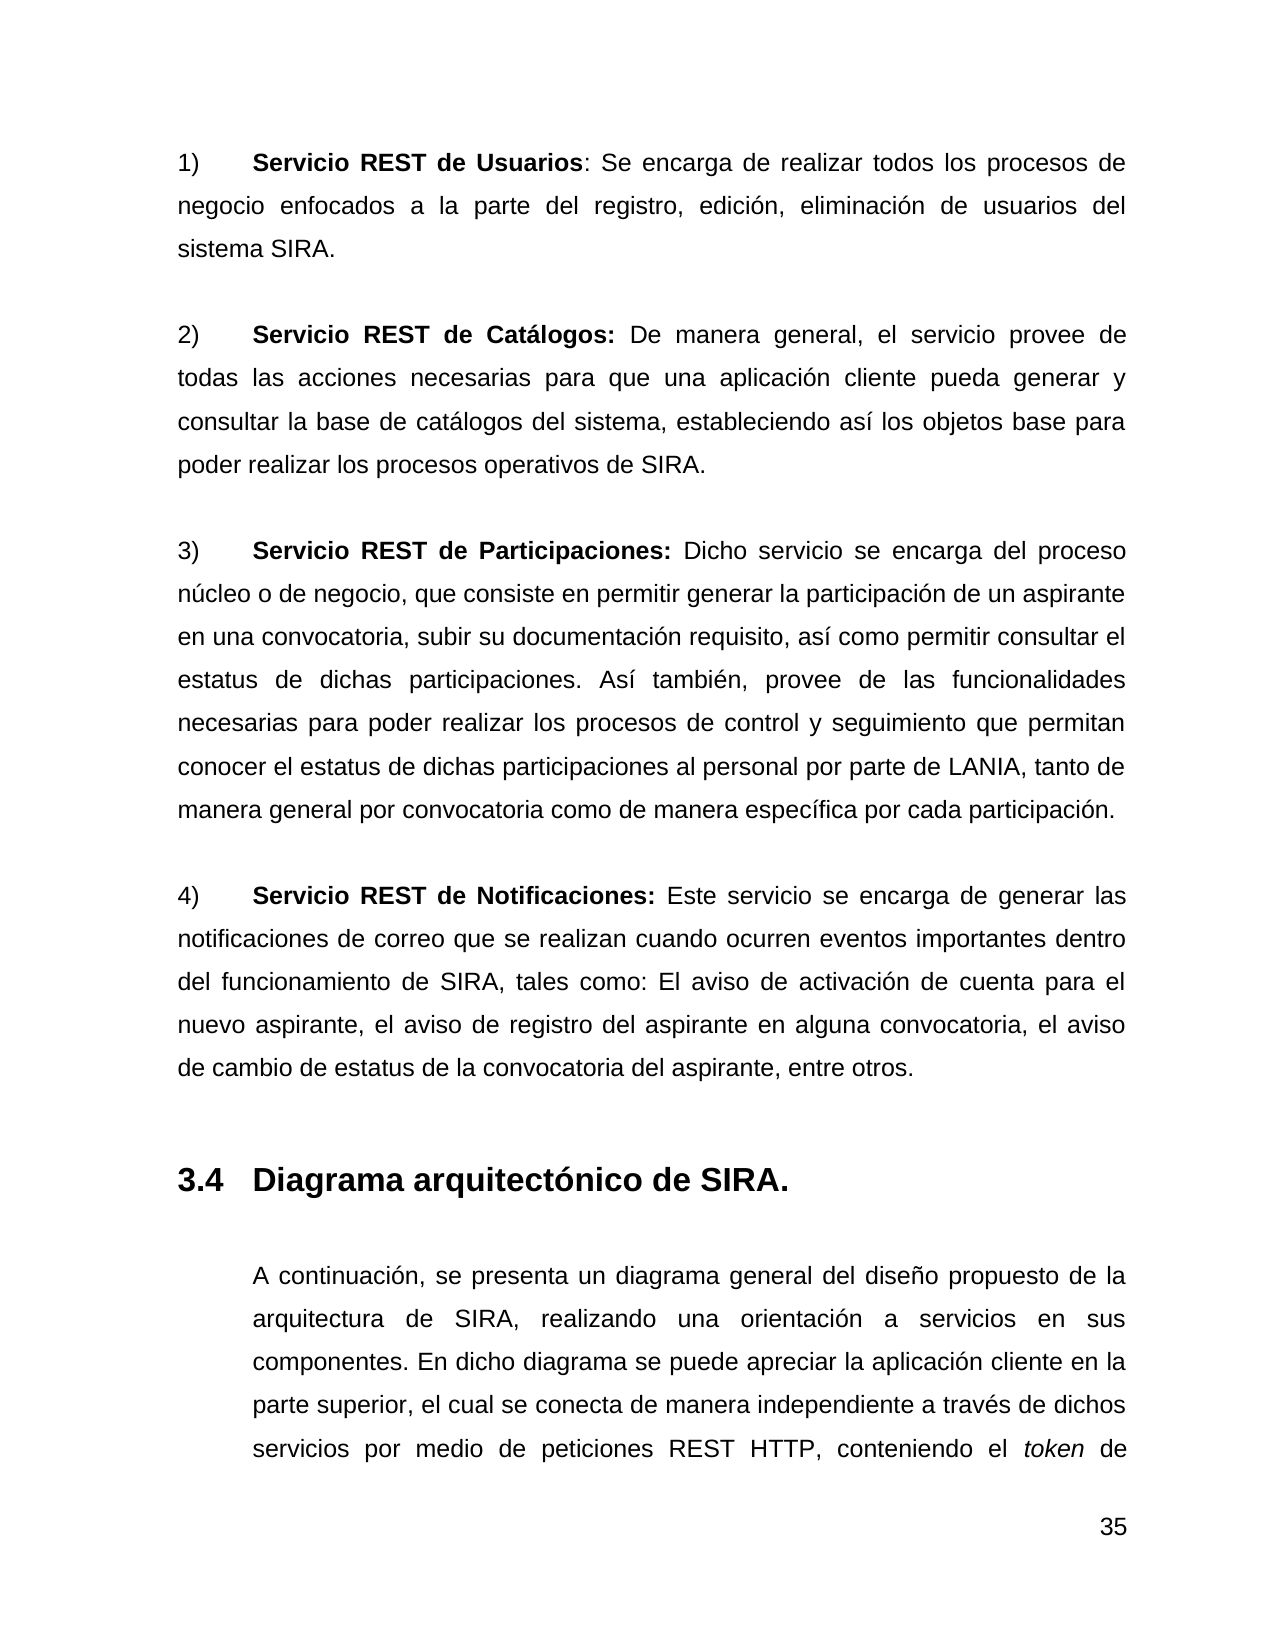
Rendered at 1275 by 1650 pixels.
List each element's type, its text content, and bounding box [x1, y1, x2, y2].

subtitle Diagrama arquitectónico de SIRA. [177, 1160, 1127, 1199]
list Servicio REST de Catálogos: De manera general, el servicio provee de todas las acciones necesarias para que una aplicación cliente pueda generar y consultar la base de catálogos del sistema, estableciendo así los objetos base para poder realizar los procesos operativos de SIRA. [177, 320, 1127, 478]
list Servicio REST de Participaciones: Dicho servicio se encarga del proceso núcleo o de negocio, que consiste en permitir generar la participación de un aspirante en una convocatoria, subir su documentación requisito, así como permitir consultar el estatus de dichas participaciones. Así también, provee de las funcionalidades necesarias para poder realizar los procesos de control y seguimiento que permitan conocer el estatus de dichas participaciones al personal por parte de LANIA, tanto de manera general por convocatoria como de manera específica por cada participación. [177, 536, 1127, 823]
list Servicio REST de Usuarios: Se encarga de realizar todos los procesos de negocio enfocados a la parte del registro, edición, eliminación de usuarios del sistema SIRA. [177, 148, 1127, 263]
list Servicio REST de Notificaciones: Este servicio se encarga de generar las notificaciones de correo que se realizan cuando ocurren eventos importantes dentro del funcionamiento de SIRA, tales como: El aviso de activación de cuenta para el nuevo aspirante, el aviso de registro del aspirante en alguna convocatoria, el aviso de cambio de estatus de la convocatoria del aspirante, entre otros. [177, 881, 1127, 1082]
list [177, 1261, 1127, 1462]
